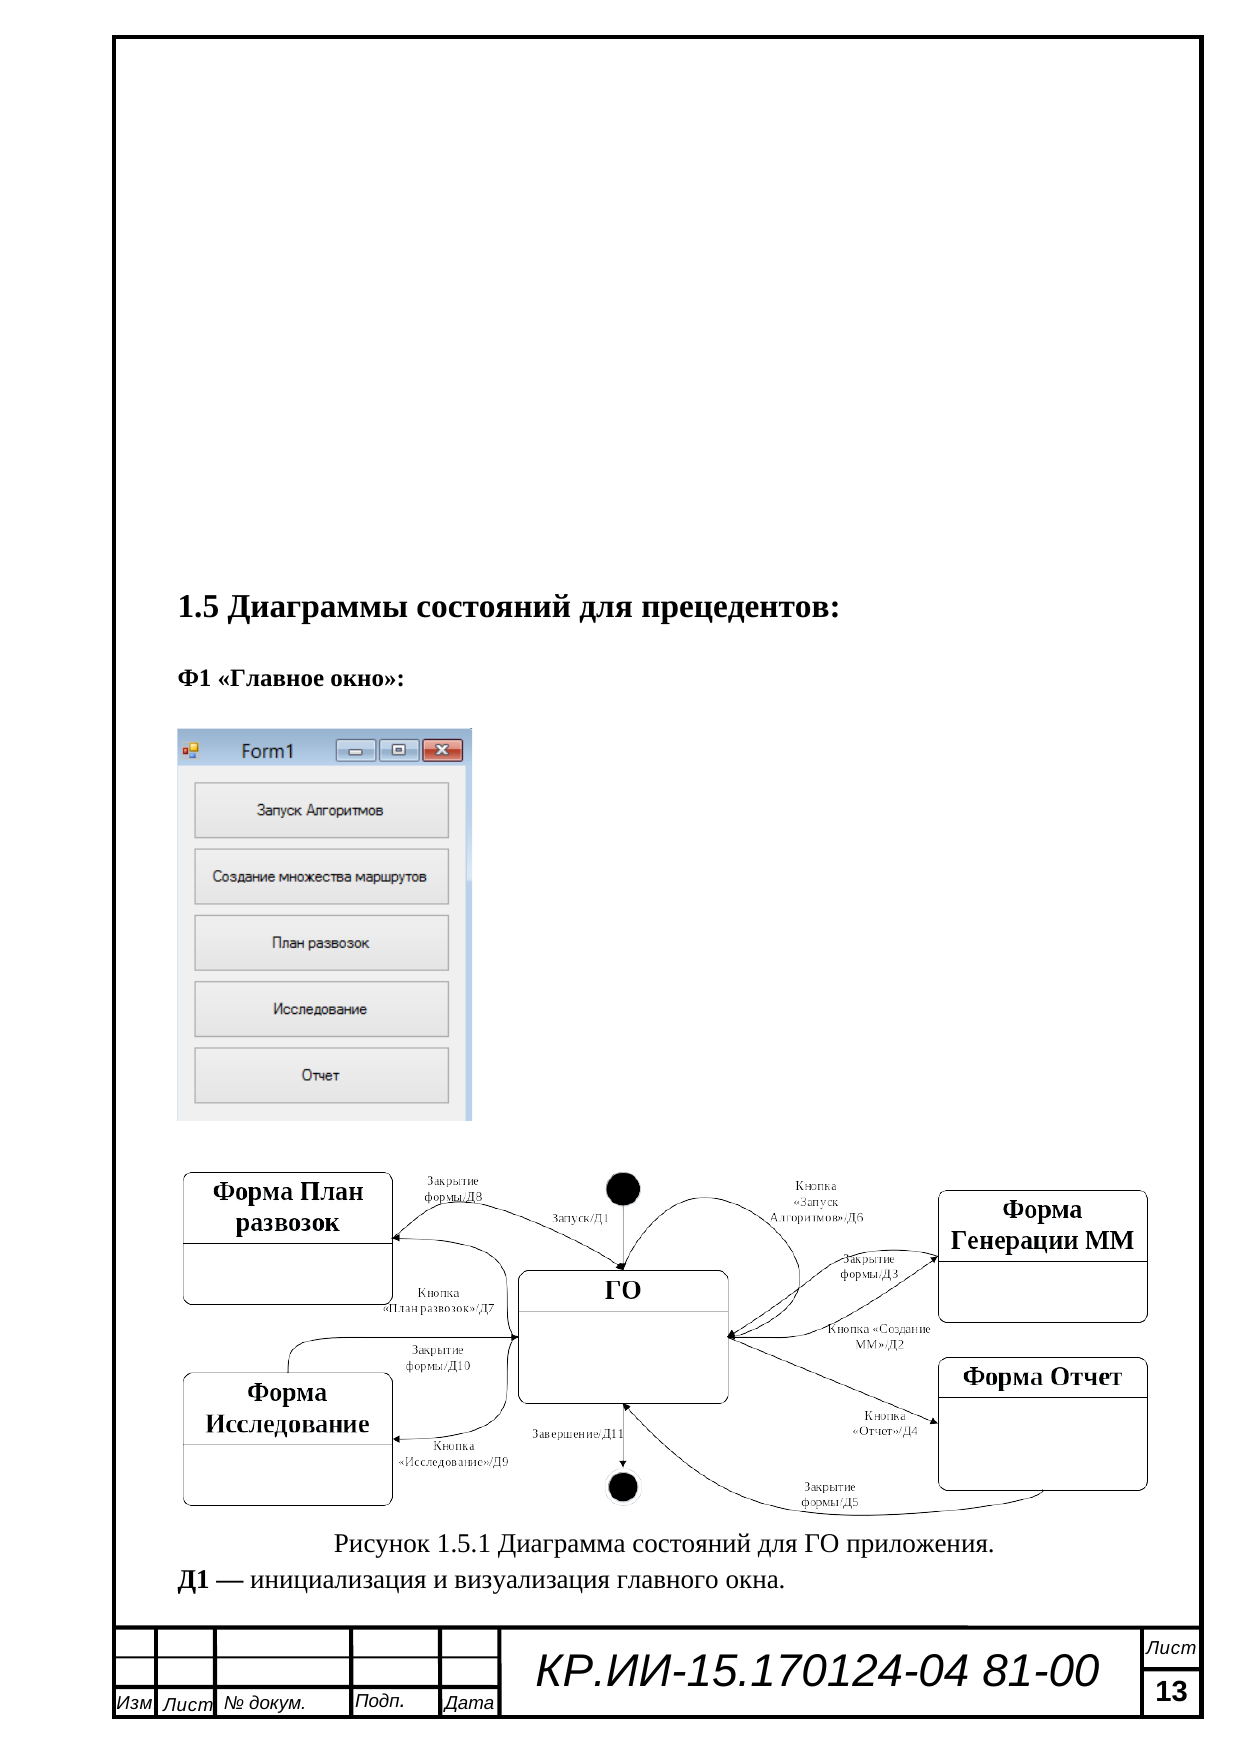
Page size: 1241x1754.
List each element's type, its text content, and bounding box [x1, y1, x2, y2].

picture [177, 728, 473, 1121]
text 1.5 Диаграммы состояний для прецедентов: [177, 586, 1152, 624]
text Д1 — инициализация и визуализация главного окна. [177, 1563, 1152, 1594]
list Ф1 «Главное окно»: [177, 663, 1152, 692]
list Рисунок 1.5.1 Диаграмма состояний для ГО приложения. [177, 1527, 1152, 1558]
